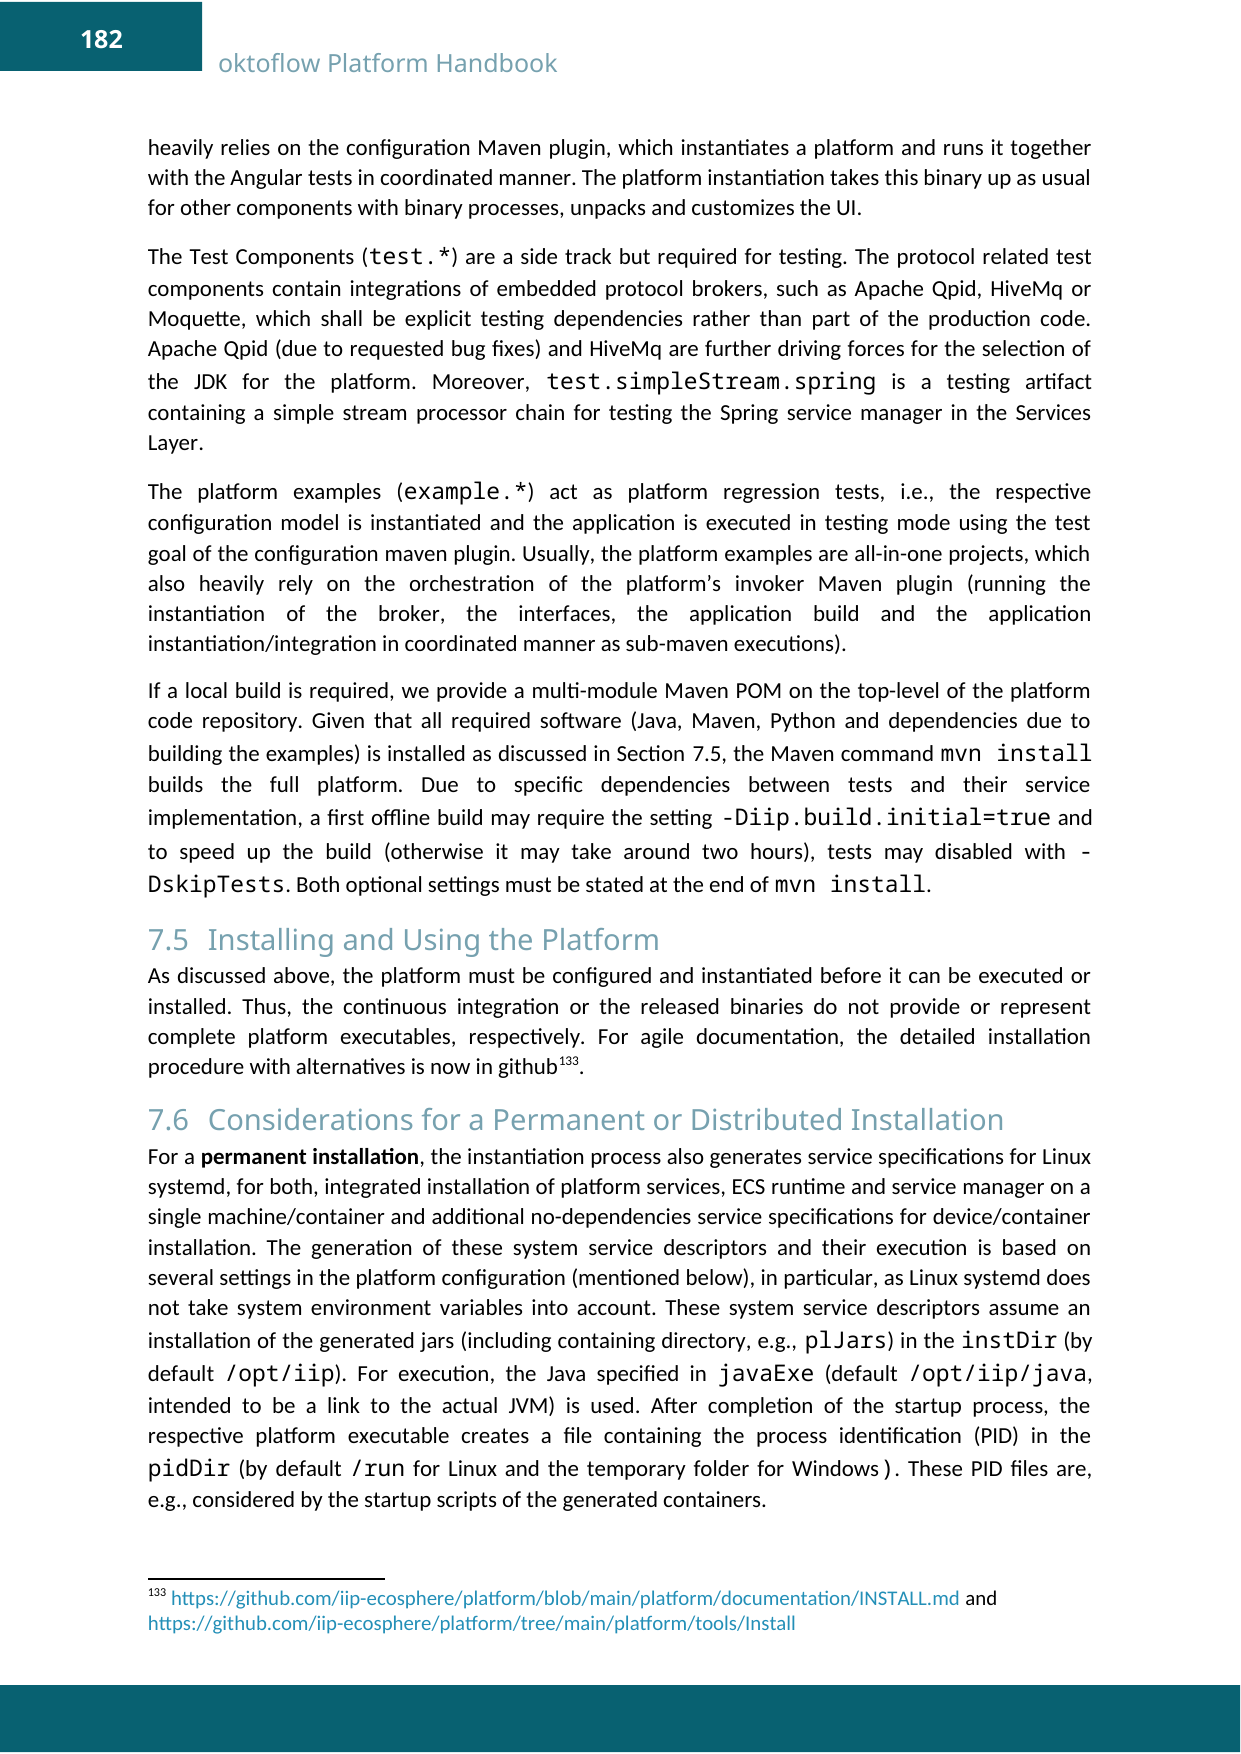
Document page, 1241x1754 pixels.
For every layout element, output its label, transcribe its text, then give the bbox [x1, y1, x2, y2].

text For a permanent installation, the instantiation process also generates service specifications for Linux systemd, for both, integrated installation of platform services, ECS runtime and service manager on a single machine/container and additional no-dependencies service specifications for device/container installation. The generation of these system service descriptors and their execution is based on several settings in the platform configuration (mentioned below), in particular, as Linux systemd does not take system environment variables into account. These system service descriptors assume an installation of the generated jars (including containing directory, e.g., plJars) in the instDir (by default /opt/iip). For execution, the Java specified in javaExe (default /opt/iip/java, intended to be a link to the actual JVM) is used. After completion of the startup process, the respective platform executable creates a file containing the process identification (PID) in the pidDir (by default /run for Linux and the temporary folder for Windows). These PID files are, e.g., considered by the startup scripts of the generated containers. [148, 1142, 1093, 1513]
subtitle Installing and Using the Platform [148, 919, 1093, 958]
text The platform examples (example.*) act as platform regression tests, i.e., the respective configuration model is instantiated and the application is executed in testing mode using the test goal of the configuration maven plugin. Usually, the platform examples are all-in-one projects, which also heavily rely on the orchestration of the platform’s invoker Maven plugin (running the instantiation of the broker, the interfaces, the application build and the application instantiation/integration in coordinated manner as sub-maven executions). [148, 475, 1093, 657]
text As discussed above, the platform must be configured and instantiated before it can be executed or installed. Thus, the continuous integration or the released binaries do not provide or represent complete platform executables, respectively. For agile documentation, the detailed installation procedure with alternatives is now in github. [148, 962, 1093, 1080]
subtitle Considerations for a Permanent or Distributed Installation [148, 1099, 1093, 1139]
text The Test Components (test.*) are a side track but required for testing. The protocol related test components contain integrations of embedded protocol brokers, such as Apache Qpid, HiveMq or Moquette, which shall be explicit testing dependencies rather than part of the production code. Apache Qpid (due to requested bug fixes) and HiveMq are further driving forces for the selection of the JDK for the platform. Moreover, test.simpleStream.spring is a testing artifact containing a simple stream processor chain for testing the Spring service manager in the Services Layer. [148, 240, 1093, 456]
text If a local build is required, we provide a multi-module Maven POM on the top-level of the platform code repository. Given that all required software (Java, Maven, Python and dependencies due to building the examples) is installed as discussed in Section 7.5, the Maven command mvn install builds the full platform. Due to specific dependencies between tests and their service implementation, a first offline build may require the setting -Diip.build.initial=true and to speed up the build (otherwise it may take around two hours), tests may disabled with -DskipTests. Both optional settings must be stated at the end of mvn install. [148, 676, 1093, 900]
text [148, 133, 1093, 221]
